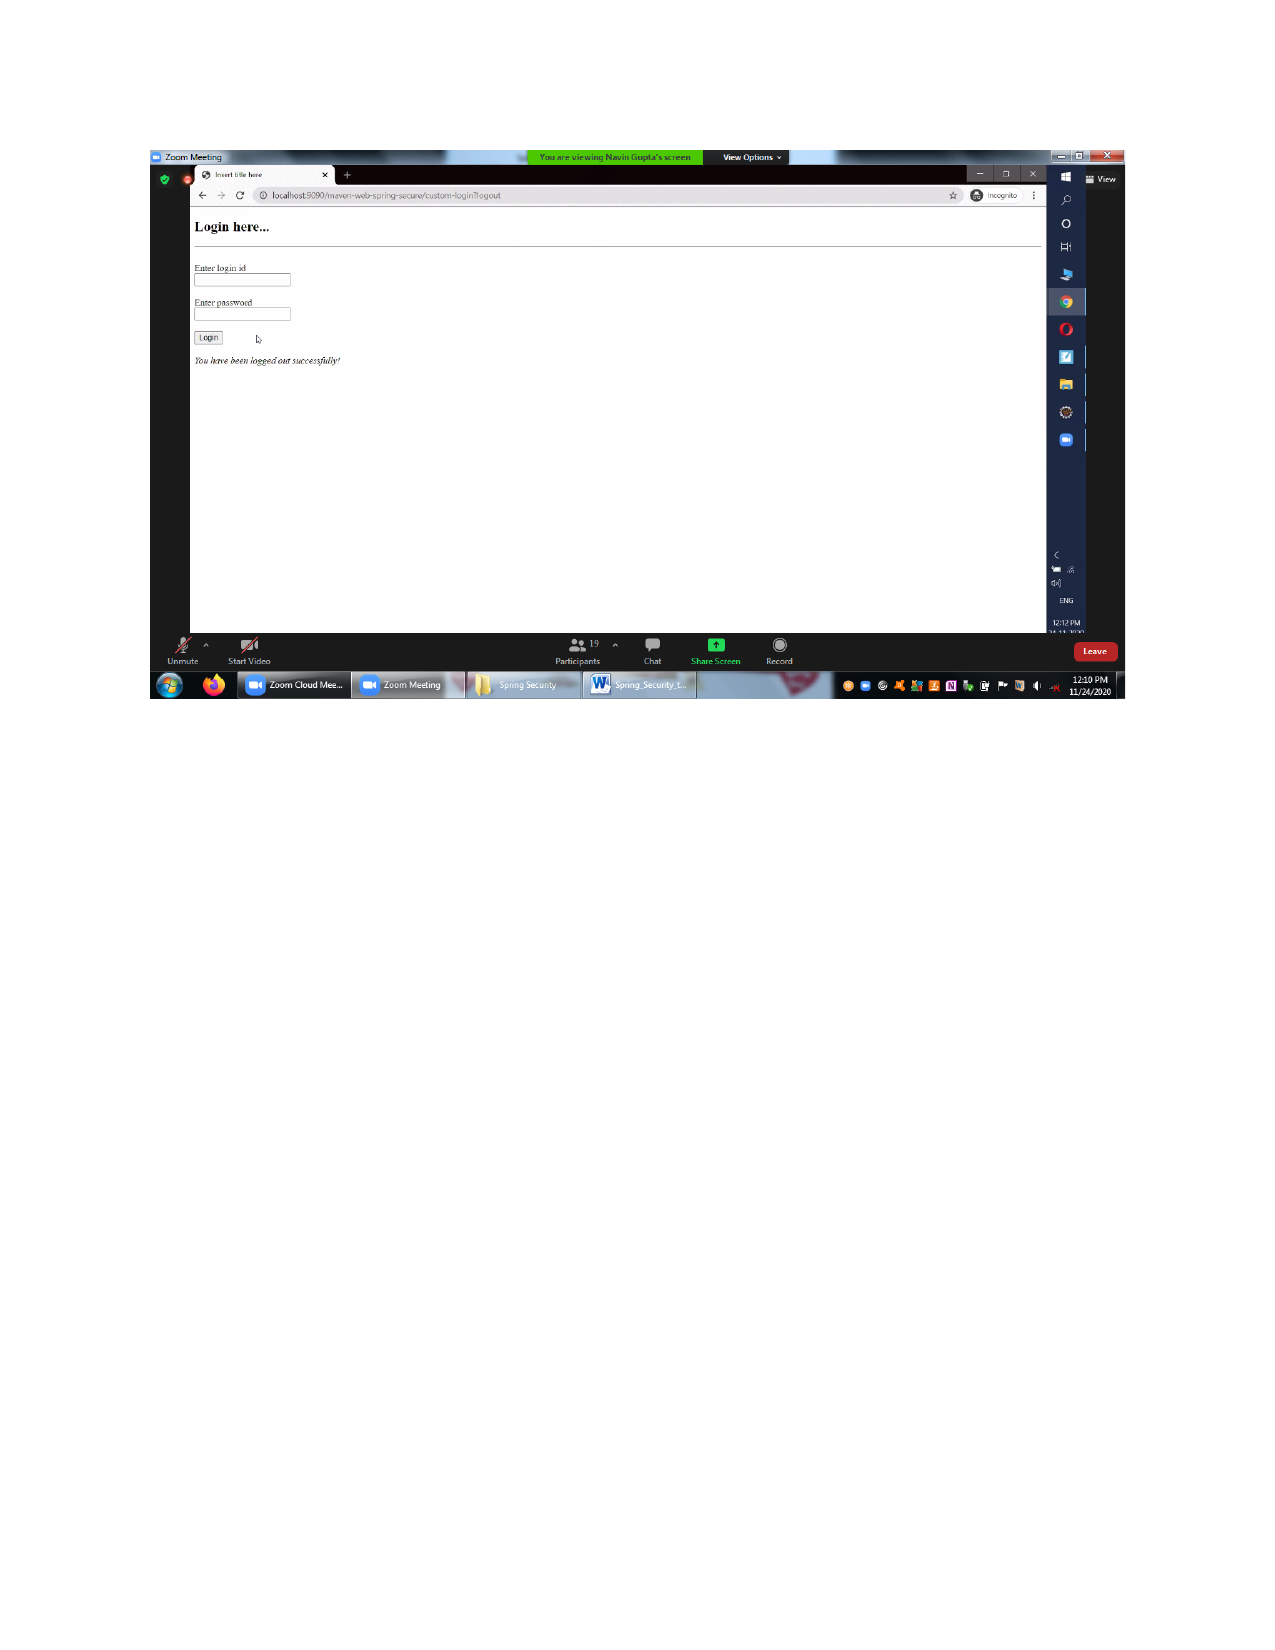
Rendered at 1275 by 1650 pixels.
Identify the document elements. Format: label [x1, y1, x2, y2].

picture [150, 150, 1125, 699]
